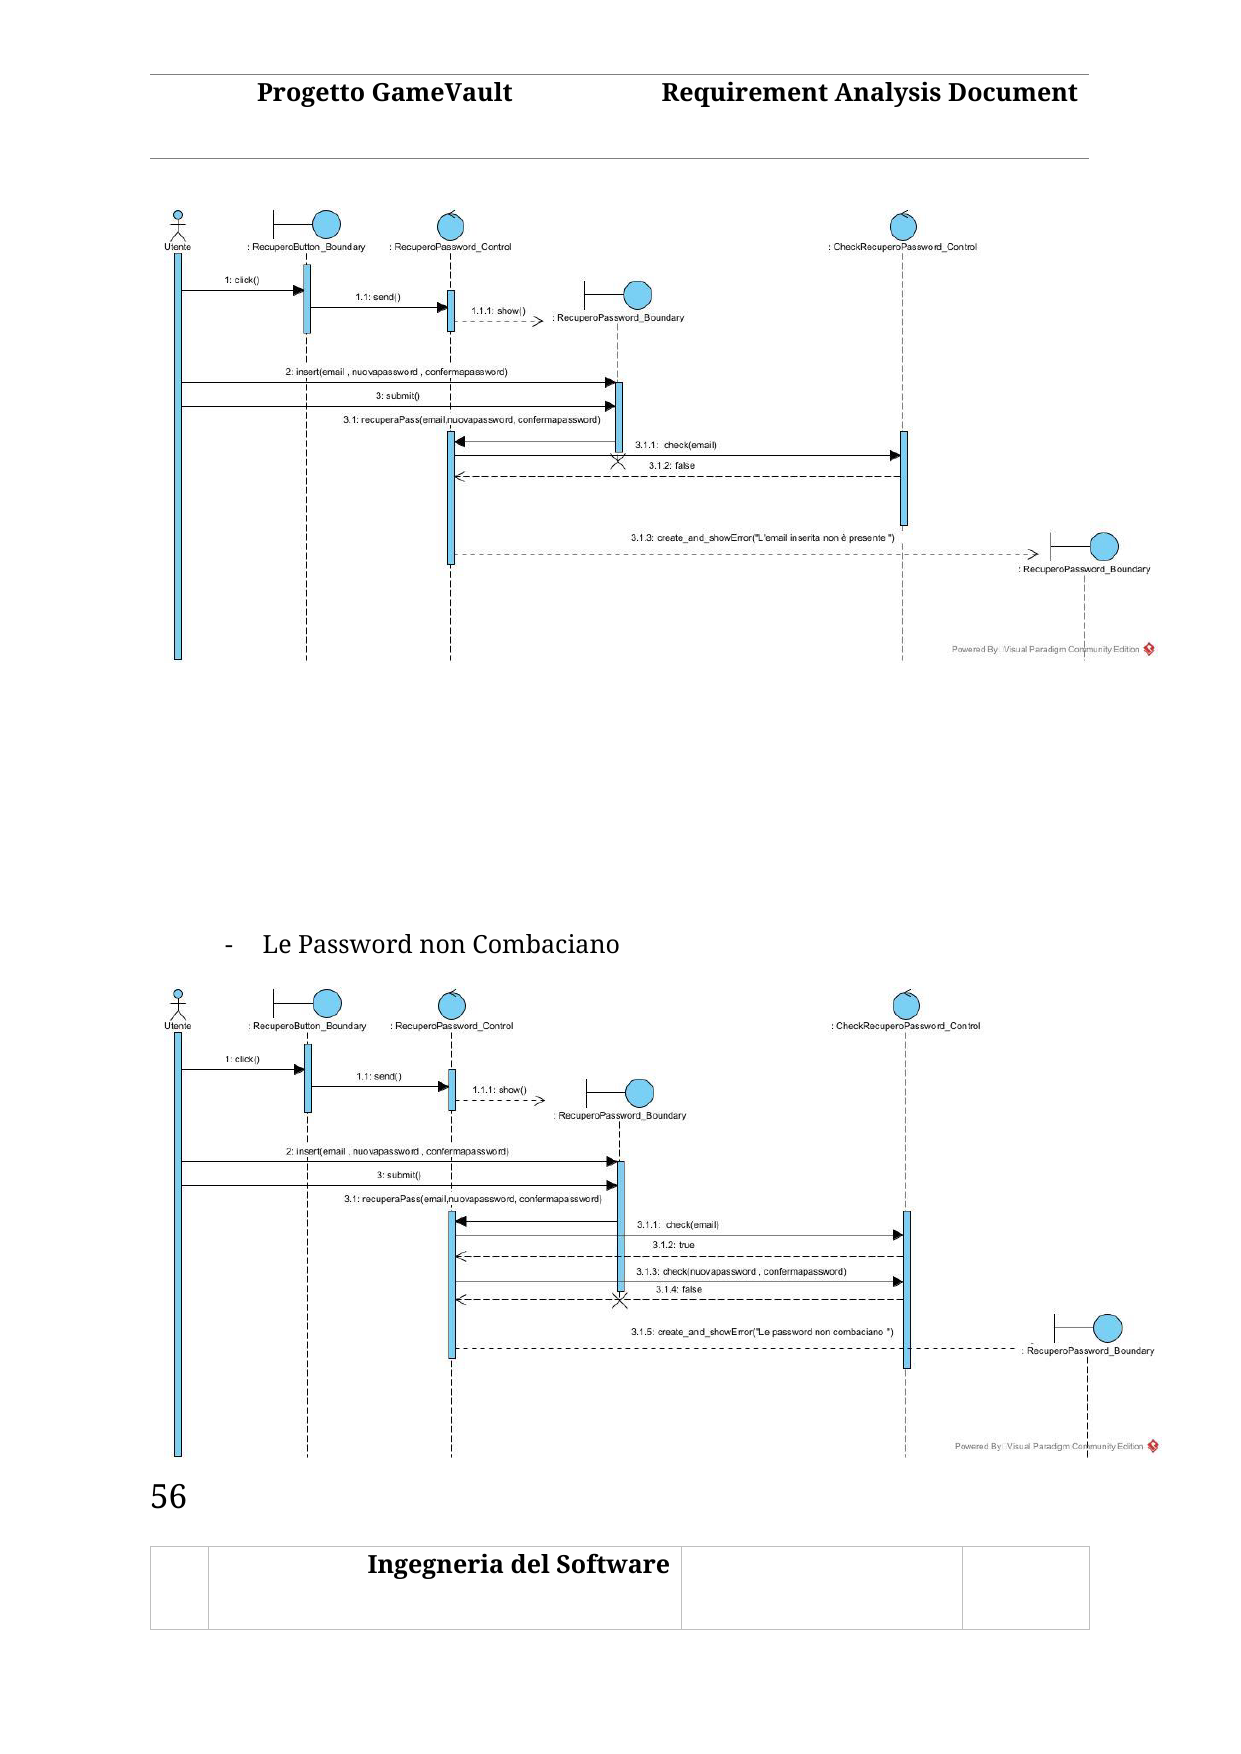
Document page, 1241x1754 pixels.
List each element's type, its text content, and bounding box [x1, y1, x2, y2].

list Le Password non Combaciano [225, 927, 1090, 961]
picture [150, 208, 1159, 663]
picture [150, 987, 1163, 1460]
